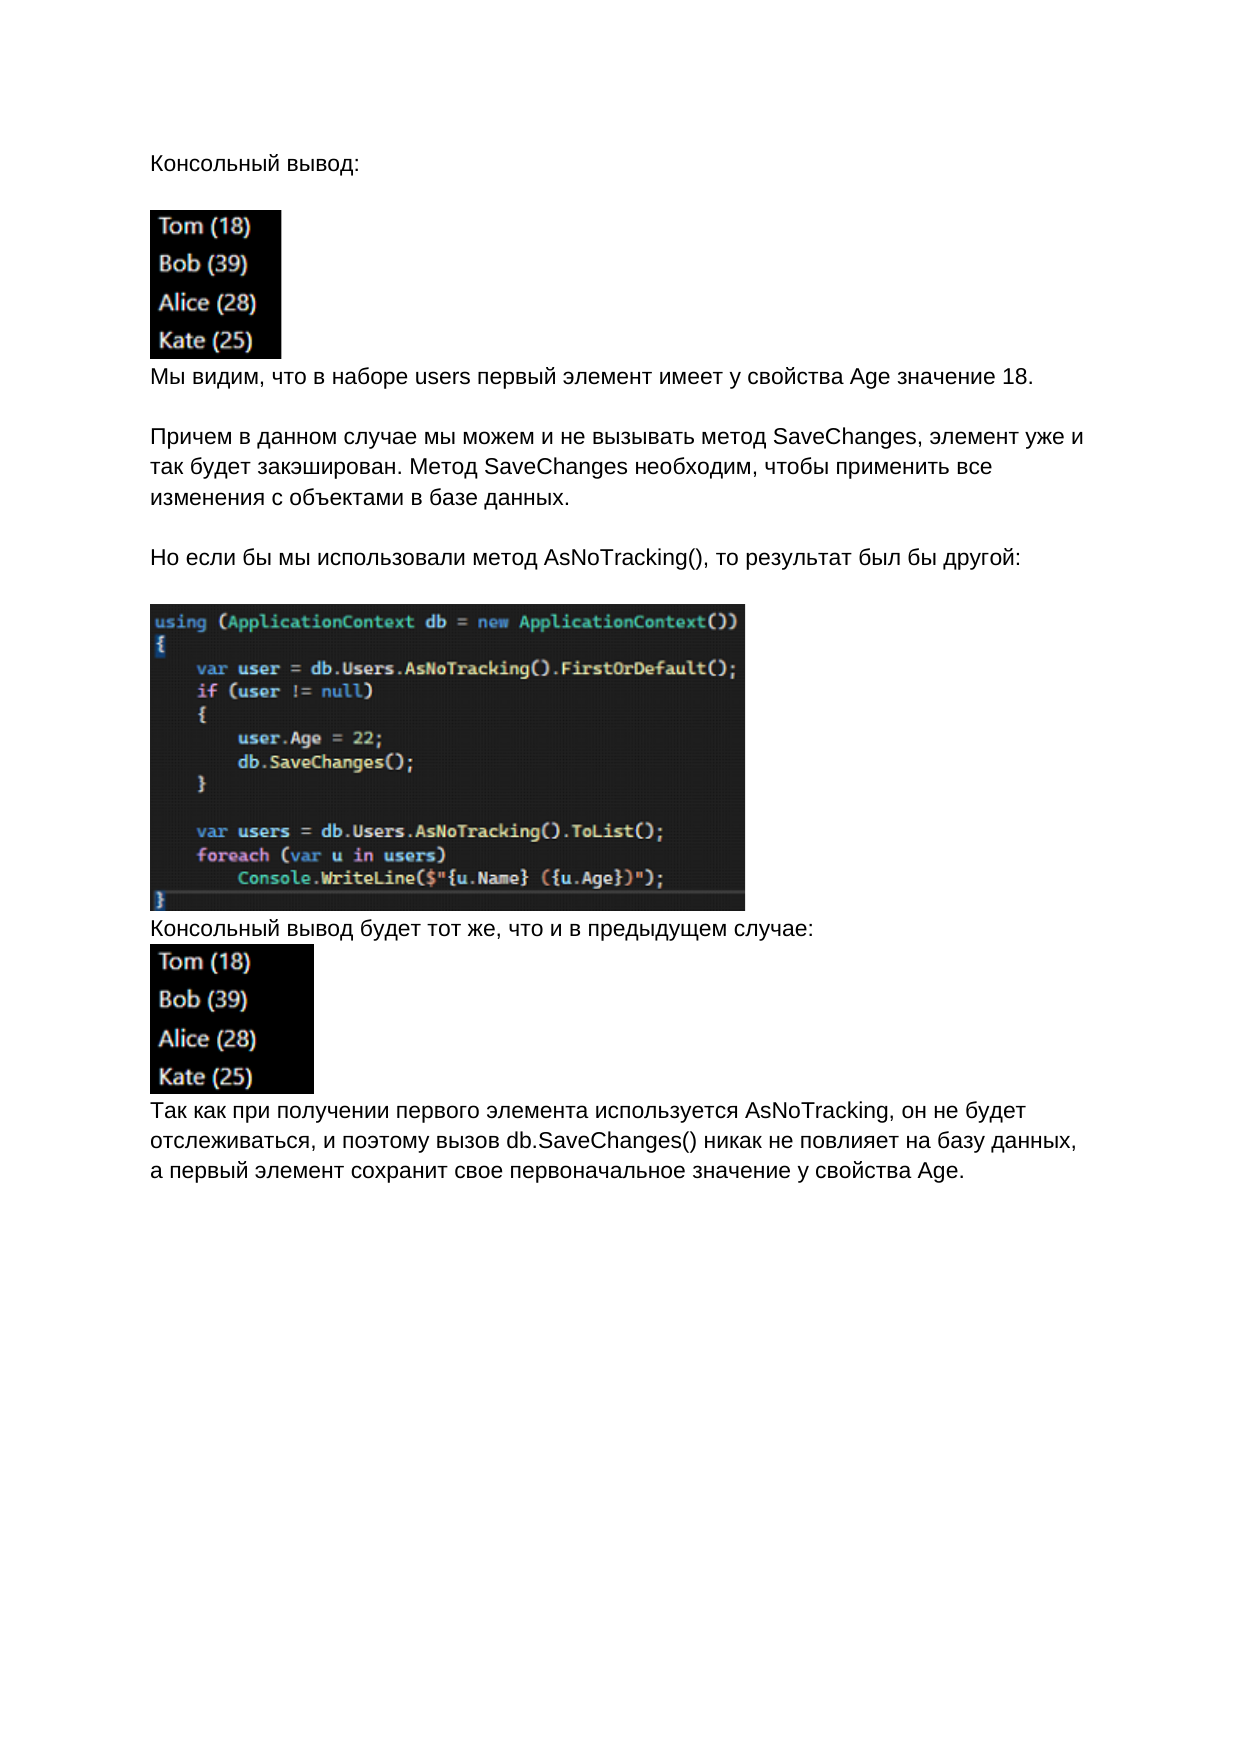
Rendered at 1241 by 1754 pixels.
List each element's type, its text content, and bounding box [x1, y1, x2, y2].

text Консольный вывод будет тот же, что и в предыдущем случае: [150, 914, 1090, 941]
text Причем в данном случае мы можем и не вызывать метод SaveChanges, элемент уже и так будет закэширован. Метод SaveChanges необходим, чтобы применить все изменения с объектами в базе данных. [150, 423, 1090, 510]
text Но если бы мы использовали метод AsNoTracking(), то результат был бы другой: [150, 544, 1090, 570]
text Мы видим, что в наборе users первый элемент имеет у свойства Age значение 18. [150, 363, 1090, 389]
text Так как при получении первого элемента используется AsNoTracking, он не будет отслеживаться, и поэтому вызов db.SaveChanges() никак не повлияет на базу данных, а первый элемент сохранит свое первоначальное значение у свойства Age. [150, 1097, 1090, 1184]
picture [150, 210, 282, 359]
picture [150, 944, 314, 1094]
picture [150, 604, 746, 911]
text Консольный вывод: [150, 150, 1090, 176]
